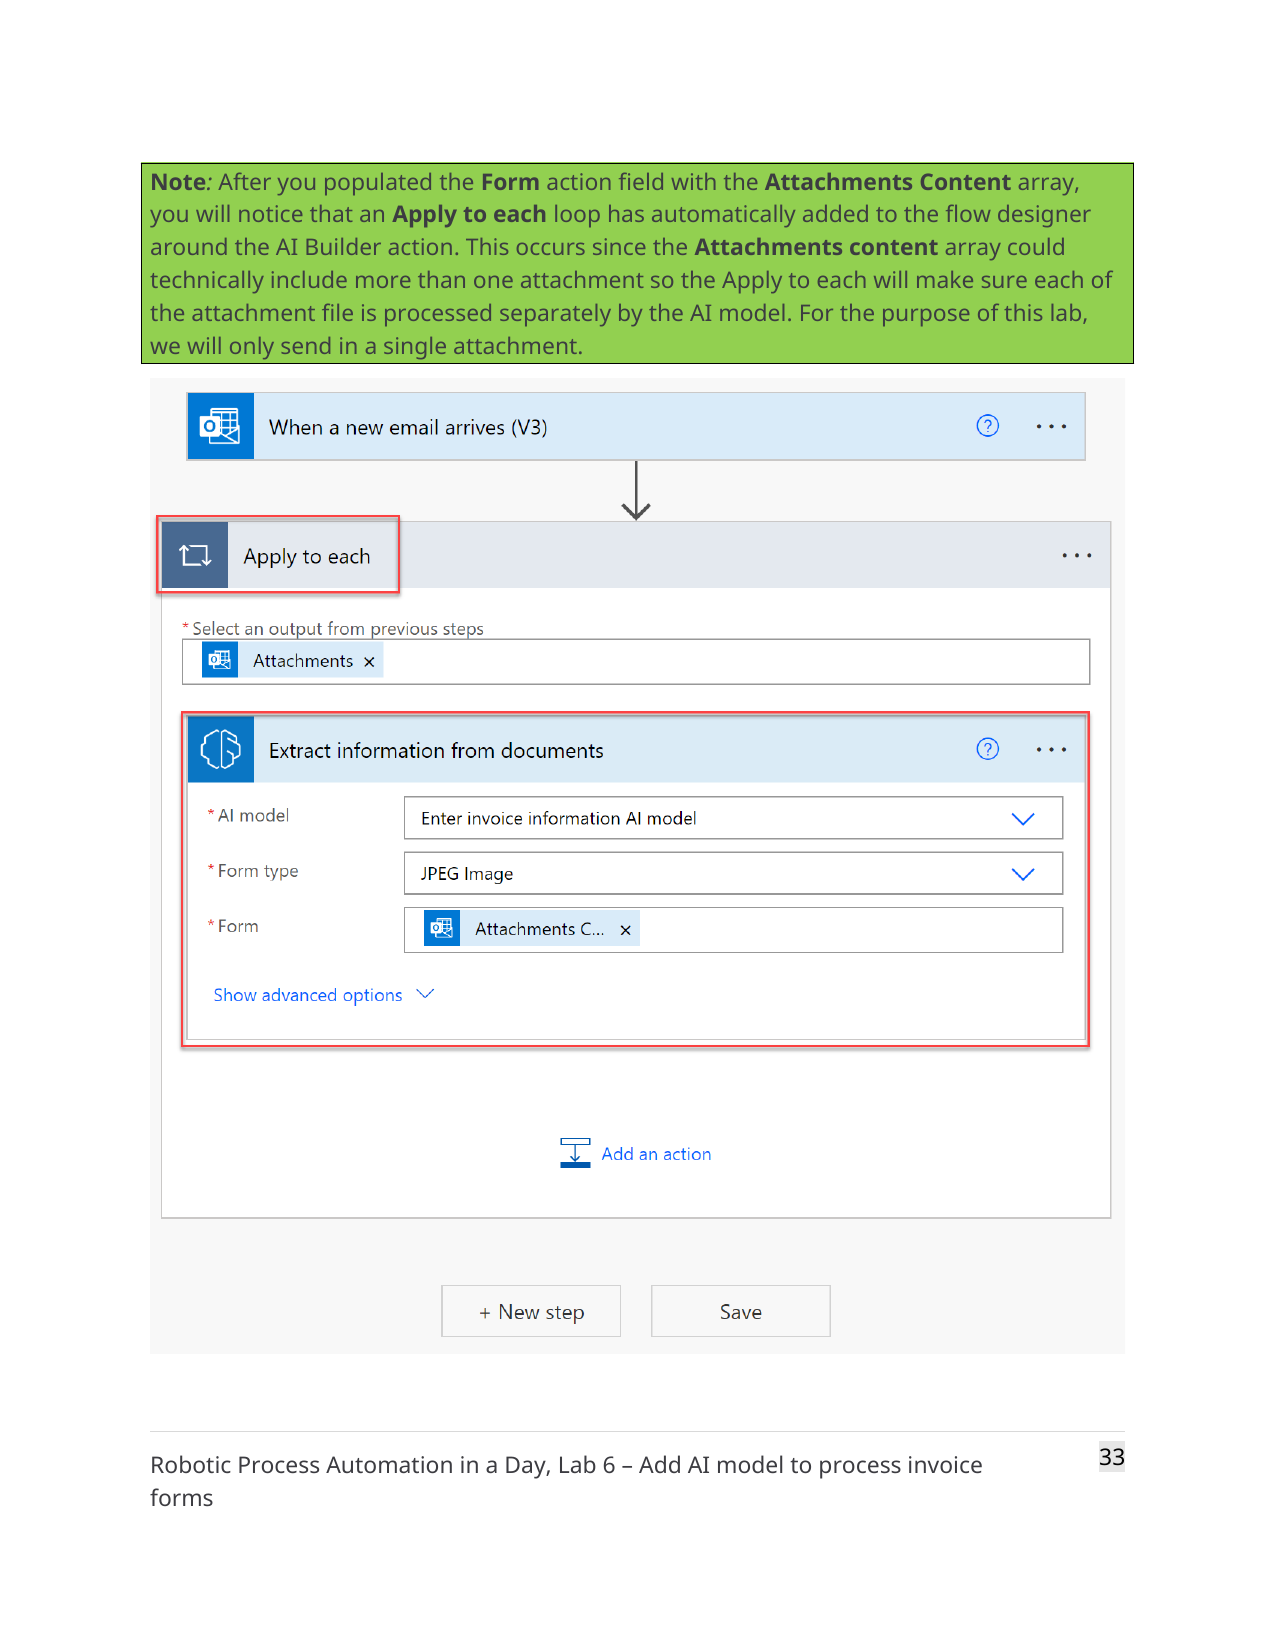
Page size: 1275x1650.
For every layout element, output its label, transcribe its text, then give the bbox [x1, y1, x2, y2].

text Note: After you populated the Form action field with the Attachments Content array, you will notice that an Apply to each loop has automatically added to the flow designer around the AI Builder action. This occurs since the Attachments content array could technically include more than one attachment so the Apply to each will make sure each of the attachment file is processed separately by the AI model. For the purpose of this lab, we will only send in a single attachment. [142, 164, 1133, 363]
picture [150, 378, 1125, 1354]
